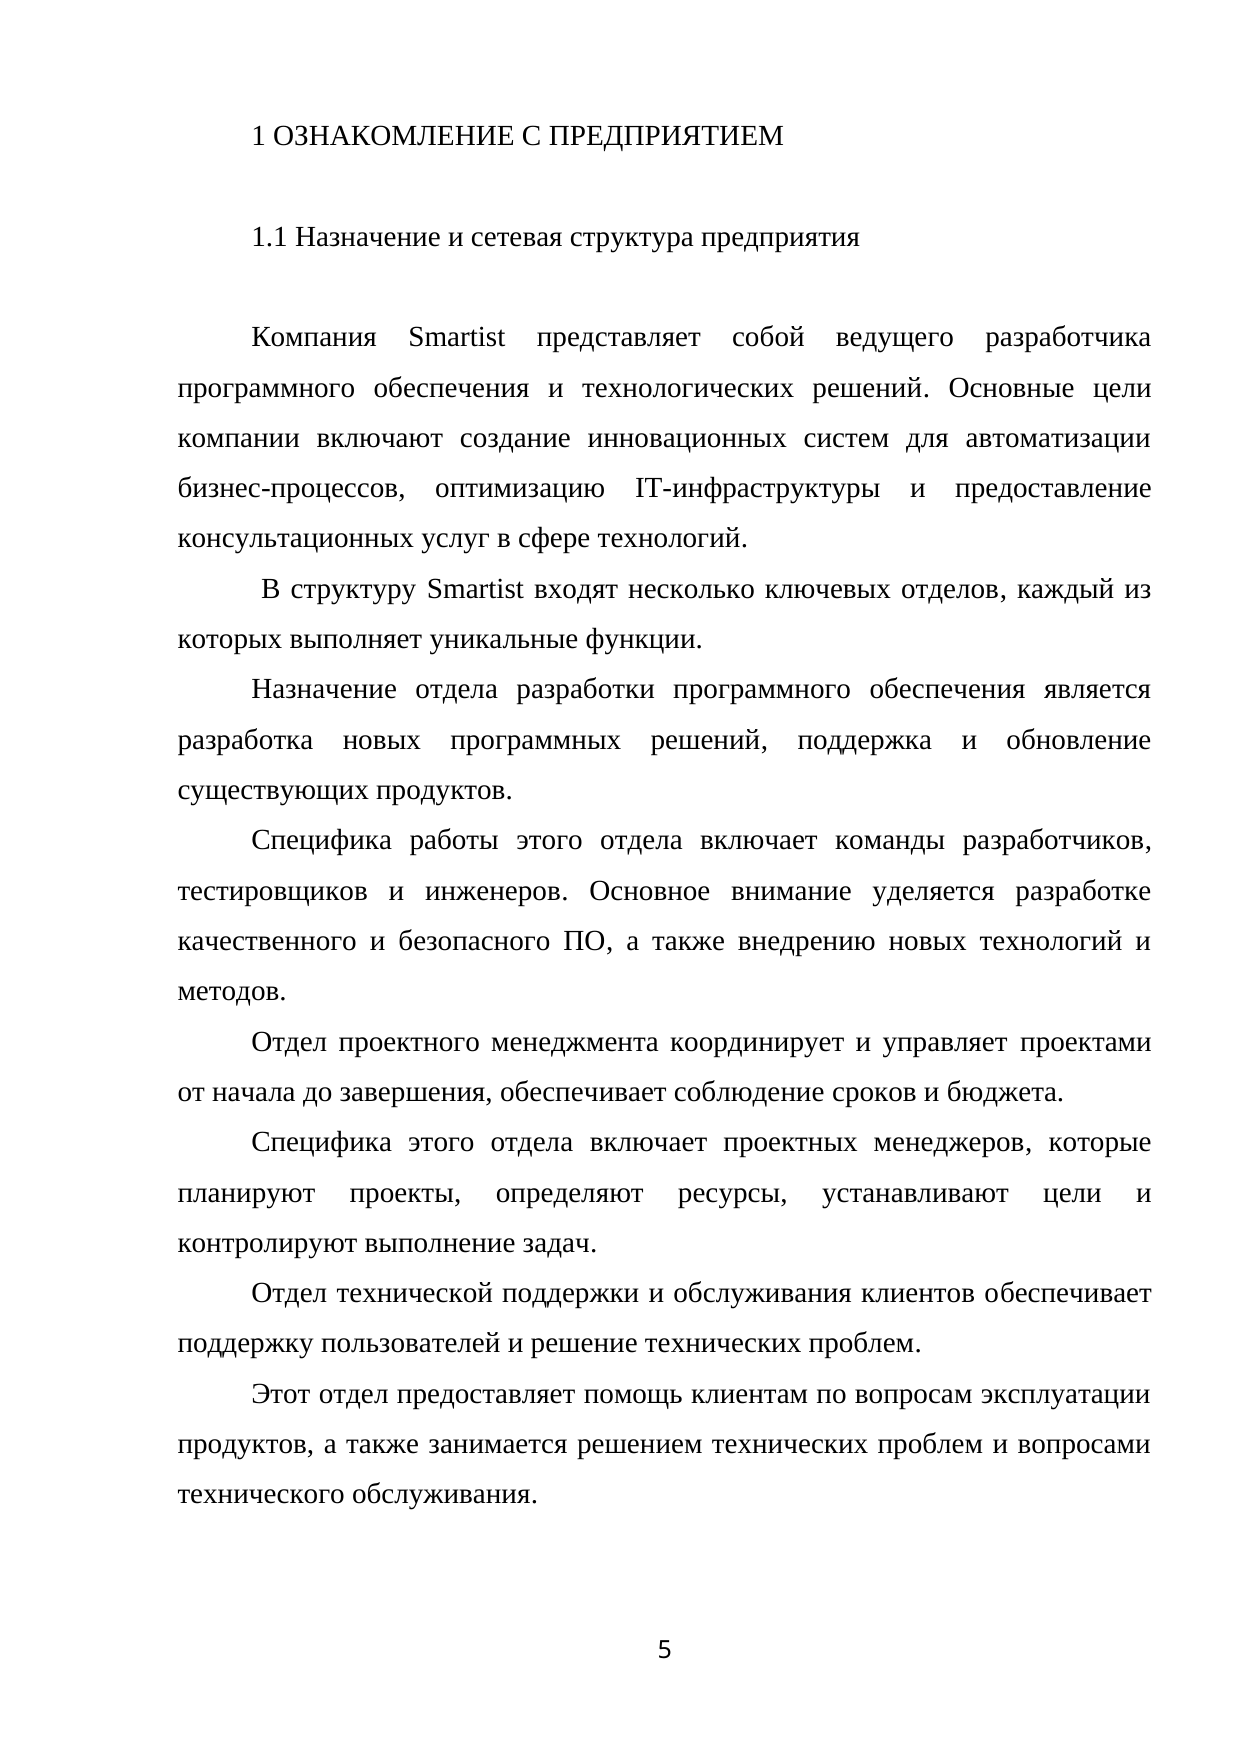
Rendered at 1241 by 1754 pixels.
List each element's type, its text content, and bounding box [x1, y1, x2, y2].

text 1.1 Назначение и сетевая структура предприятия [177, 219, 1152, 252]
text В структуру Smartist входят несколько ключевых отделов, каждый из которых выполняет уникальные функции. [177, 571, 1152, 655]
text Назначение отдела разработки программного обеспечения является разработка новых программных решений, поддержка и обновление существующих продуктов. [177, 672, 1152, 806]
text Специфика этого отдела включает проектных менеджеров, которые планируют проекты, определяют ресурсы, устанавливают цели и контролируют выполнение задач. [177, 1124, 1152, 1258]
text Отдел проектного менеджмента координирует и управляет проектами от начала до завершения, обеспечивает соблюдение сроков и бюджета. [177, 1024, 1152, 1108]
text Этот отдел предоставляет помощь клиентам по вопросам эксплуатации продуктов, а также занимается решением технических проблем и вопросами технического обслуживания. [177, 1376, 1152, 1510]
text Отдел технической поддержки и обслуживания клиентов обеспечивает поддержку пользователей и решение технических проблем. [177, 1275, 1152, 1359]
title 1 ОЗНАКОМЛЕНИЕ С ПРЕДПРИЯТИЕМ [177, 118, 1152, 152]
text Компания Smartist представляет собой ведущего разработчика программного обеспечения и технологических решений. Основные цели компании включают создание инновационных систем для автоматизации бизнес-процессов, оптимизацию IT-инфраструктуры и предоставление консультационных услуг в сфере технологий. [177, 319, 1152, 554]
text Специфика работы этого отдела включает команды разработчиков, тестировщиков и инженеров. Основное внимание уделяется разработке качественного и безопасного ПО, а также внедрению новых технологий и методов. [177, 822, 1152, 1007]
